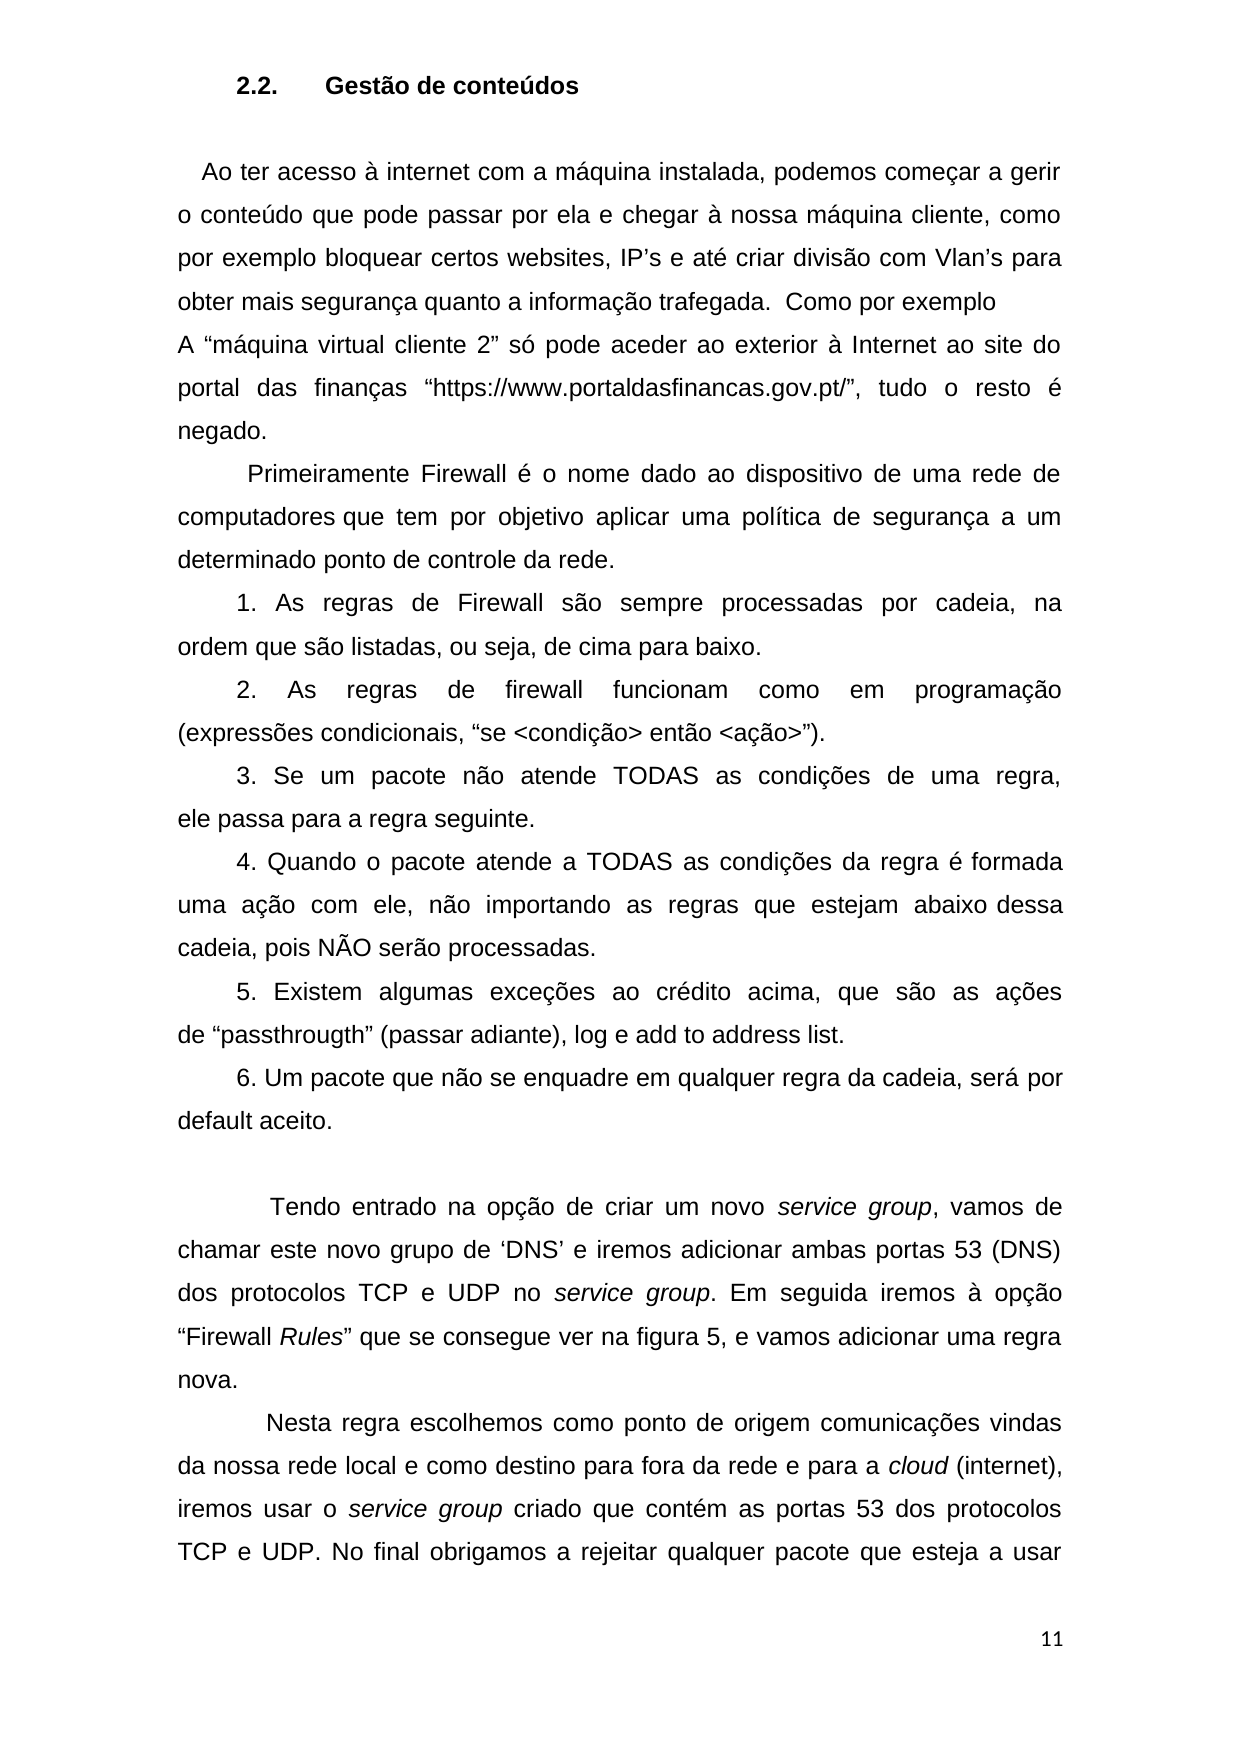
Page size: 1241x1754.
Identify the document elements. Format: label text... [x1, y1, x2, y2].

subtitle Gestão de conteúdos [177, 71, 1063, 99]
text Tendo entrado na opção de criar um novo service group, vamos de chamar este novo grupo de ‘DNS’ e iremos adicionar ambas portas 53 (DNS) dos protocolos TCP e UDP no service group. Em seguida iremos à opção “Firewall Rules” que se consegue ver na figura 5, e vamos adicionar uma regra nova. [177, 1192, 1063, 1393]
text A “máquina virtual cliente 2” só pode aceder ao exterior à Internet ao site do portal das finanças “https://www.portaldasfinancas.gov.pt/”, tudo o resto é negado. [177, 329, 1063, 444]
text 2. As regras de firewall funcionam como em programação (expressões condicionais, “se <condição> então <ação>”). [177, 674, 1063, 746]
text 1. As regras de Firewall são sempre processadas por cadeia, na ordem que são listadas, ou seja, de cima para baixo. [177, 588, 1063, 660]
text Primeiramente Firewall é o nome dado ao dispositivo de uma rede de computadores que tem por objetivo aplicar uma política de segurança a um determinado ponto de controle da rede. [177, 459, 1063, 574]
text 6. Um pacote que não se enquadre em qualquer regra da cadeia, será por default aceito. [177, 1063, 1063, 1134]
text 5. Existem algumas exceções ao crédito acima, que são as ações de “passthrougth” (passar adiante), log e add to address list. [177, 976, 1063, 1048]
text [177, 1408, 1063, 1566]
text 3. Se um pacote não atende TODAS as condições de uma regra, ele passa para a regra seguinte. [177, 761, 1063, 833]
text 4. Quando o pacote atende a TODAS as condições da regra é formada uma ação com ele, não importando as regras que estejam abaixo dessa cadeia, pois NÃO serão processadas. [177, 847, 1063, 962]
text Ao ter acesso à internet com a máquina instalada, podemos começar a gerir o conteúdo que pode passar por ela e chegar à nossa máquina cliente, como por exemplo bloquear certos websites, IP’s e até criar divisão com Vlan’s para obter mais segurança quanto a informação trafegada. Como por exemplo [177, 157, 1063, 315]
